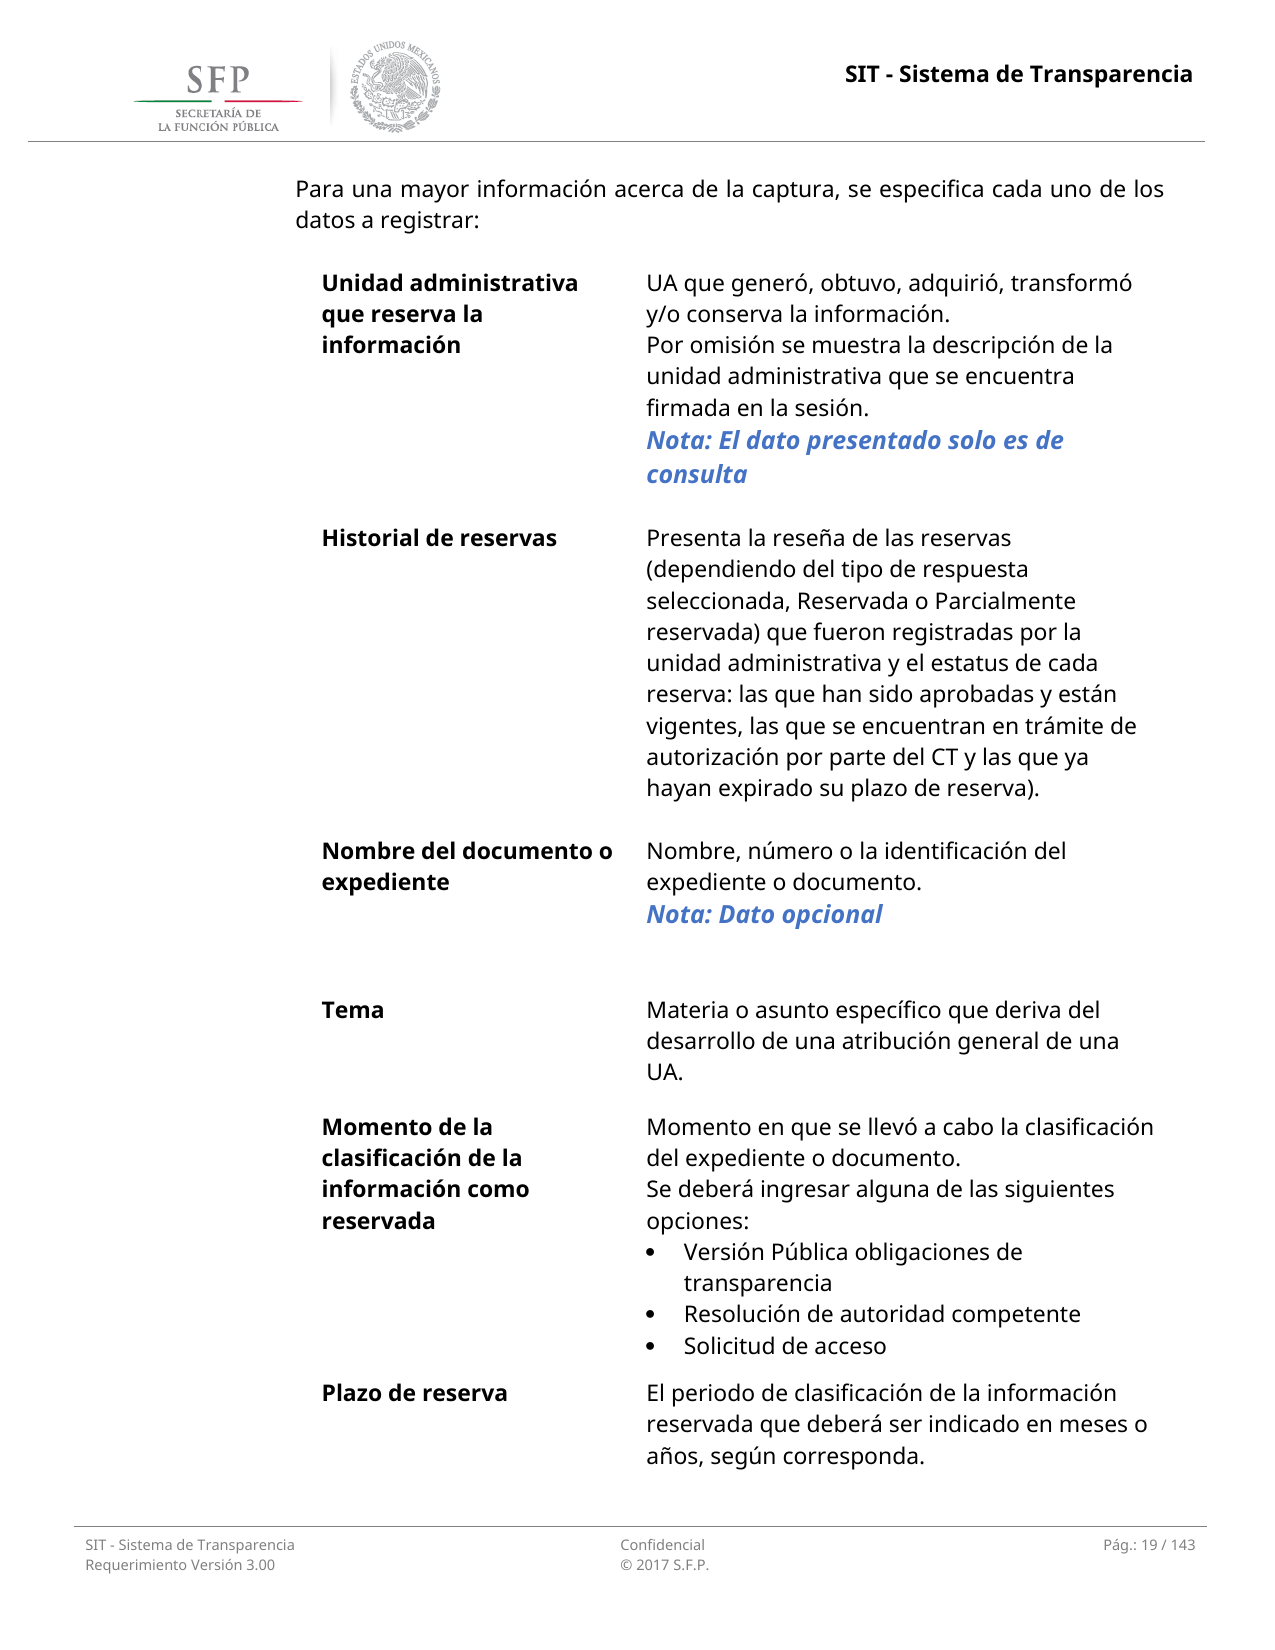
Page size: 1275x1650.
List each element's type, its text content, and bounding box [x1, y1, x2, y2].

table_cell Plazo de reserva [310, 1377, 635, 1494]
table_cell El periodo de clasificación de la información reservada que deberá ser indicado en meses o años, según corresponda. [635, 1377, 1167, 1494]
table_header UA que generó, obtuvo, adquirió, transformó y/o conserva la información. Por omisión se muestra la descripción de la unidad administrativa que se encuentra firmada en la sesión. Nota: El dato presentado solo es de consulta [635, 267, 1167, 522]
table_cell Momento de la clasificación de la información como reservada [310, 1111, 635, 1377]
table_cell Historial de reservas [310, 522, 635, 835]
table_cell Momento en que se llevó a cabo la clasificación del expediente o documento. Se deberá ingresar alguna de las siguientes opciones: Versión Pública obligaciones de transparencia Resolución de autoridad competente Solicitud de acceso [635, 1111, 1167, 1377]
table_cell Nombre, número o la identificación del expediente o documento. Nota: Dato opcional [635, 835, 1167, 994]
table_cell Materia o asunto específico que deriva del desarrollo de una atribución general de una UA. [635, 994, 1167, 1111]
table_cell Tema [310, 994, 635, 1111]
table_cell Presenta la reseña de las reservas (dependiendo del tipo de respuesta seleccionada, Reservada o Parcialmente reservada) que fueron registradas por la unidad administrativa y el estatus de cada reserva: las que han sido aprobadas y están vigentes, las que se encuentran en trámite de autorización por parte del CT y las que ya hayan expirado su plazo de reserva). [635, 522, 1167, 835]
table_header Unidad administrativa que reserva la información [310, 267, 635, 522]
text Para una mayor información acerca de la captura, se especifica cada uno de los datos a registrar: [295, 173, 1167, 235]
picture [132, 37, 442, 134]
table_cell Nombre del documento o expediente [310, 835, 635, 994]
